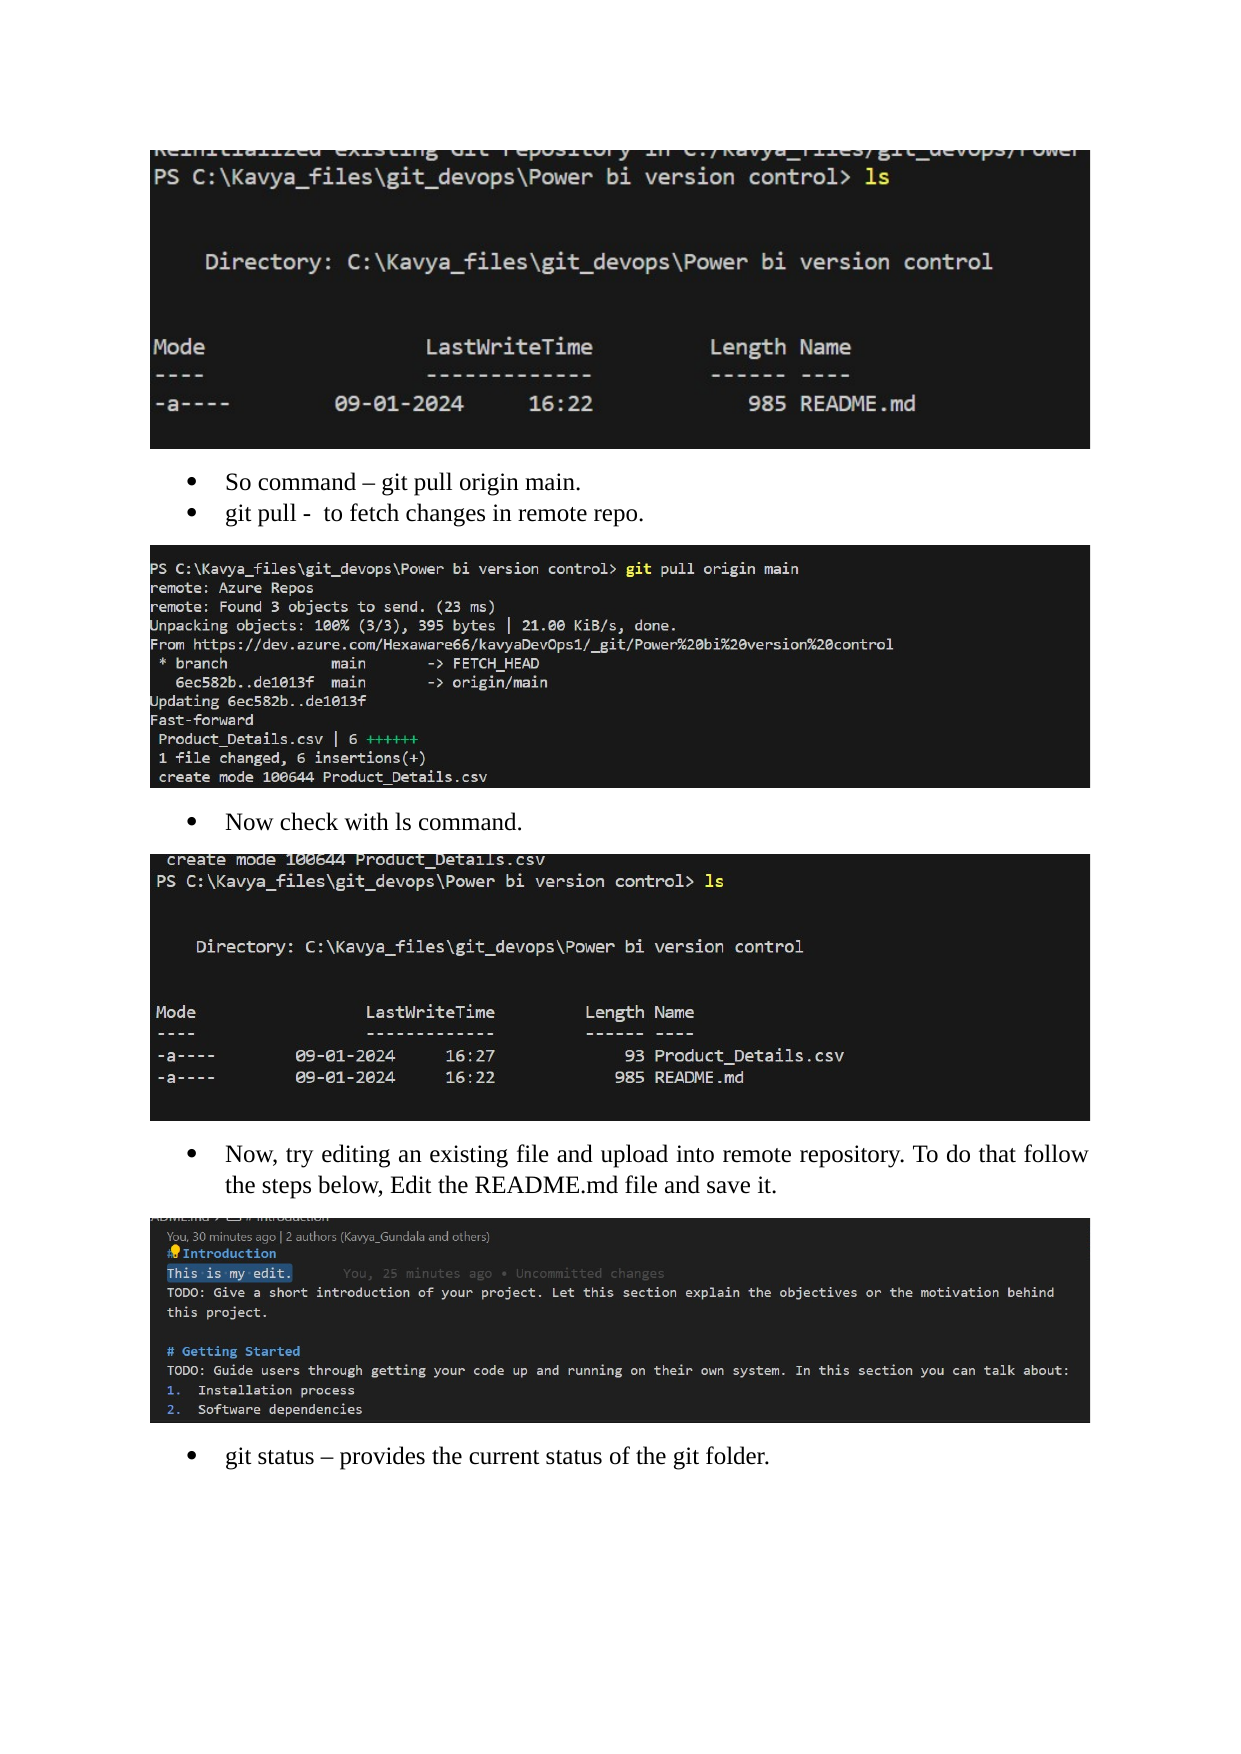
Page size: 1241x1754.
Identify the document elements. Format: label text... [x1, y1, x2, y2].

picture [150, 854, 1091, 1121]
list So command – git pull origin main. [187, 467, 1090, 496]
picture [150, 545, 1091, 788]
list Now check with ls command. [187, 807, 1090, 835]
picture [150, 150, 1091, 449]
list git status – provides the current status of the git folder. [187, 1441, 1090, 1470]
picture [150, 1218, 1091, 1423]
list Now, try editing an existing file and upload into remote repository. To do that follow the steps below, Edit the README.md file and save it. [187, 1139, 1090, 1199]
list git pull - to fetch changes in remote repo. [187, 498, 1090, 527]
